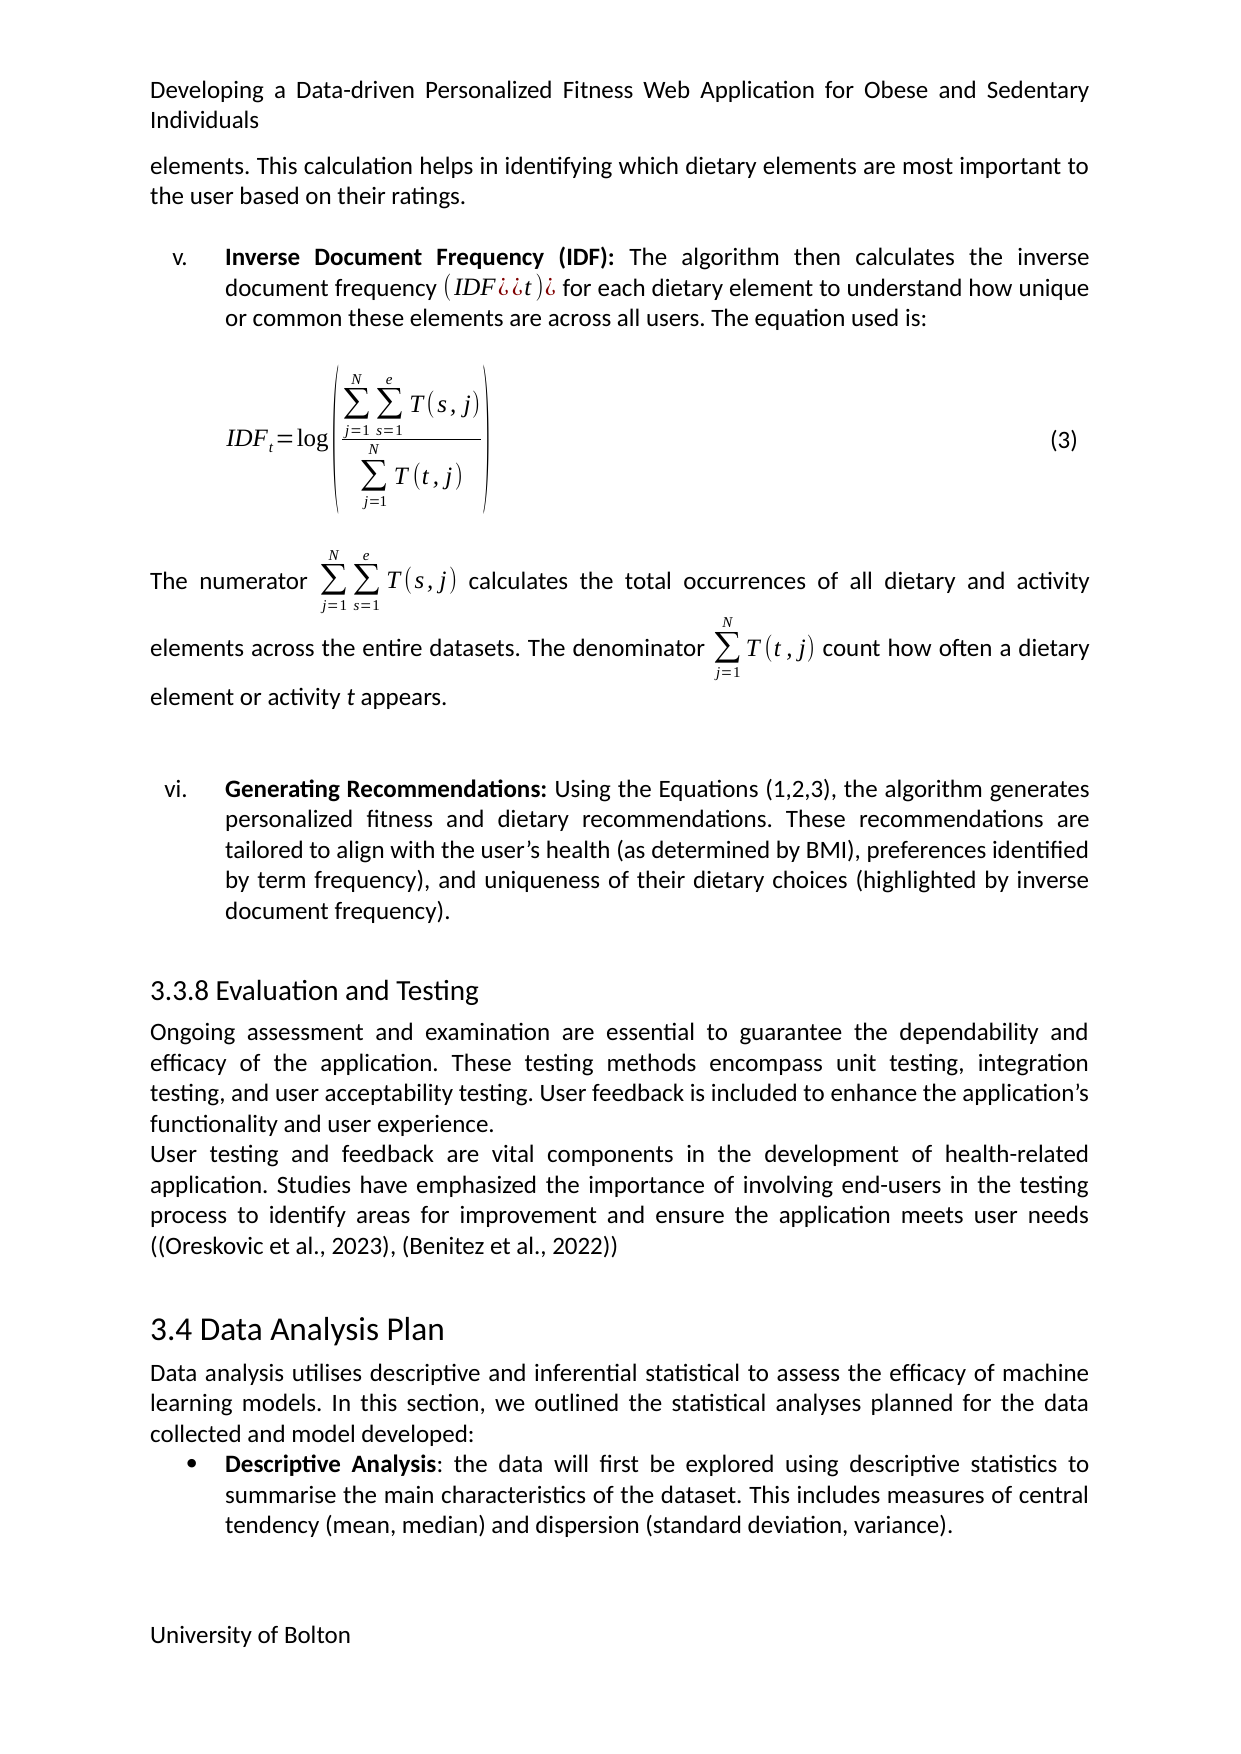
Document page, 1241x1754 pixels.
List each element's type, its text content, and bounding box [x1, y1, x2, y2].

list Descriptive Analysis: the data will first be explored using descriptive statistics to summarise the main characteristics of the dataset. This includes measures of central tendency (mean, median) and dispersion (standard deviation, variance). [187, 1448, 1090, 1540]
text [150, 150, 1090, 211]
text Data analysis utilises descriptive and inferential statistical to assess the efficacy of machine learning models. In this section, we outlined the statistical analyses planned for the data collected and model developed: [150, 1357, 1090, 1448]
text Ongoing assessment and examination are essential to guarantee the dependability and efficacy of the application. These testing methods encompass unit testing, integration testing, and user acceptability testing. User feedback is included to enhance the application’s functionality and user experience. [150, 1016, 1090, 1138]
list (3) [225, 364, 1090, 516]
list Inverse Document Frequency (IDF): The algorithm then calculates the inverse document frequency for each dietary element to understand how unique or common these elements are across all users. The equation used is: [187, 242, 1090, 333]
subtitle 3.3.8 Evaluation and Testing [150, 972, 1090, 1008]
text User testing and feedback are vital components in the development of health-related application. Studies have emphasized the importance of involving end-users in the testing process to identify areas for improvement and ensure the application meets user needs (, ) [150, 1138, 1090, 1261]
list Generating Recommendations: Using the Equations (1,2,3), the algorithm generates personalized fitness and dietary recommendations. These recommendations are tailored to align with the user’s health (as determined by BMI), preferences identified by term frequency), and uniqueness of their dietary choices (highlighted by inverse document frequency). [187, 773, 1090, 925]
text The numerator calculates the total occurrences of all dietary and activity elements across the entire datasets. The denominator count how often a dietary element or activity t appears. [150, 547, 1090, 712]
subtitle 3.4 Data Analysis Plan [150, 1308, 1090, 1348]
